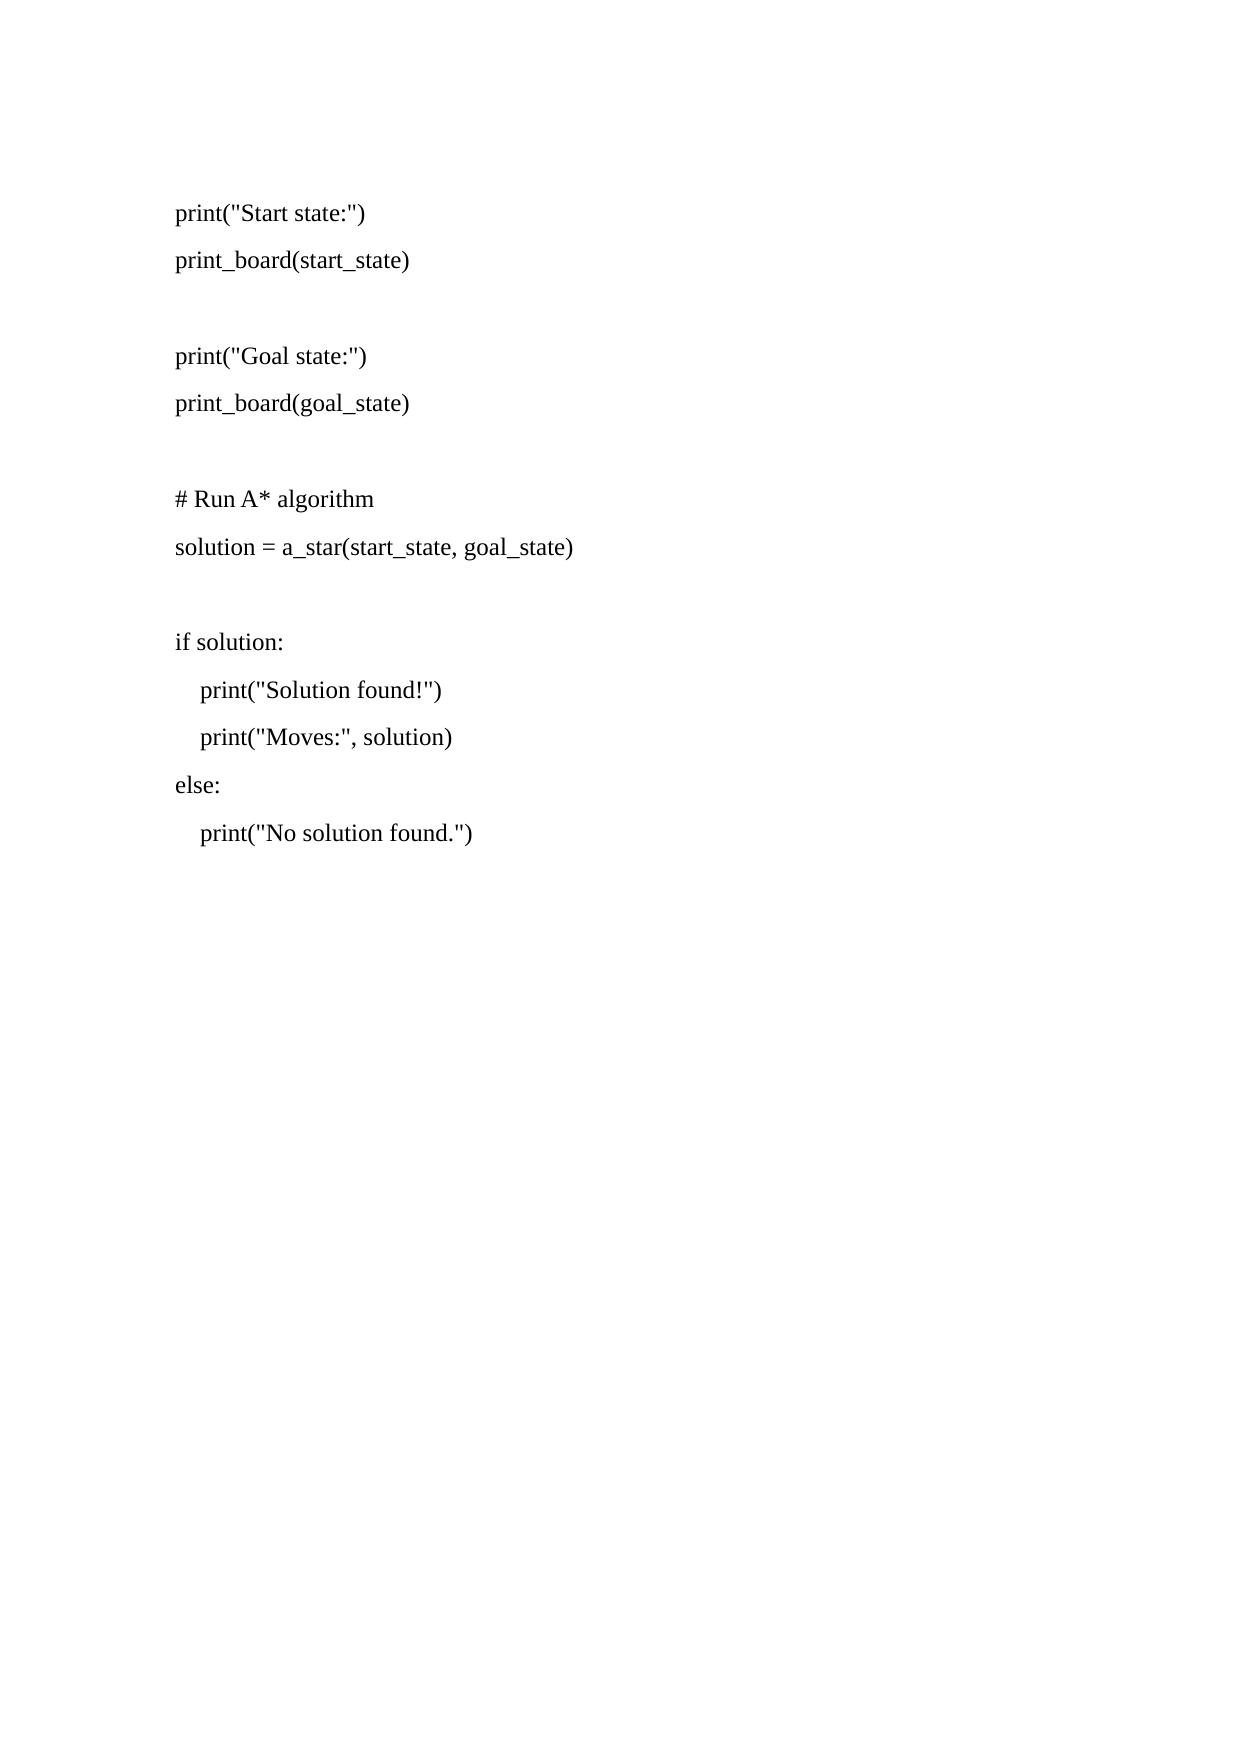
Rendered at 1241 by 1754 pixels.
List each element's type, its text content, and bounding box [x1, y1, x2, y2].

text print("Moves:", solution) [150, 722, 1090, 751]
text print("Goal state:") [150, 341, 1090, 369]
text print_board(start_state) [150, 245, 1090, 274]
text # Run A* algorithm [150, 484, 1090, 513]
text print("No solution found.") [150, 818, 1090, 847]
text print("Start state:") [150, 198, 1090, 226]
text else: [150, 770, 1090, 799]
text print("Solution found!") [150, 675, 1090, 703]
text if solution: [150, 627, 1090, 656]
text print_board(goal_state) [150, 388, 1090, 417]
text solution = a_star(start_state, goal_state) [150, 532, 1090, 560]
